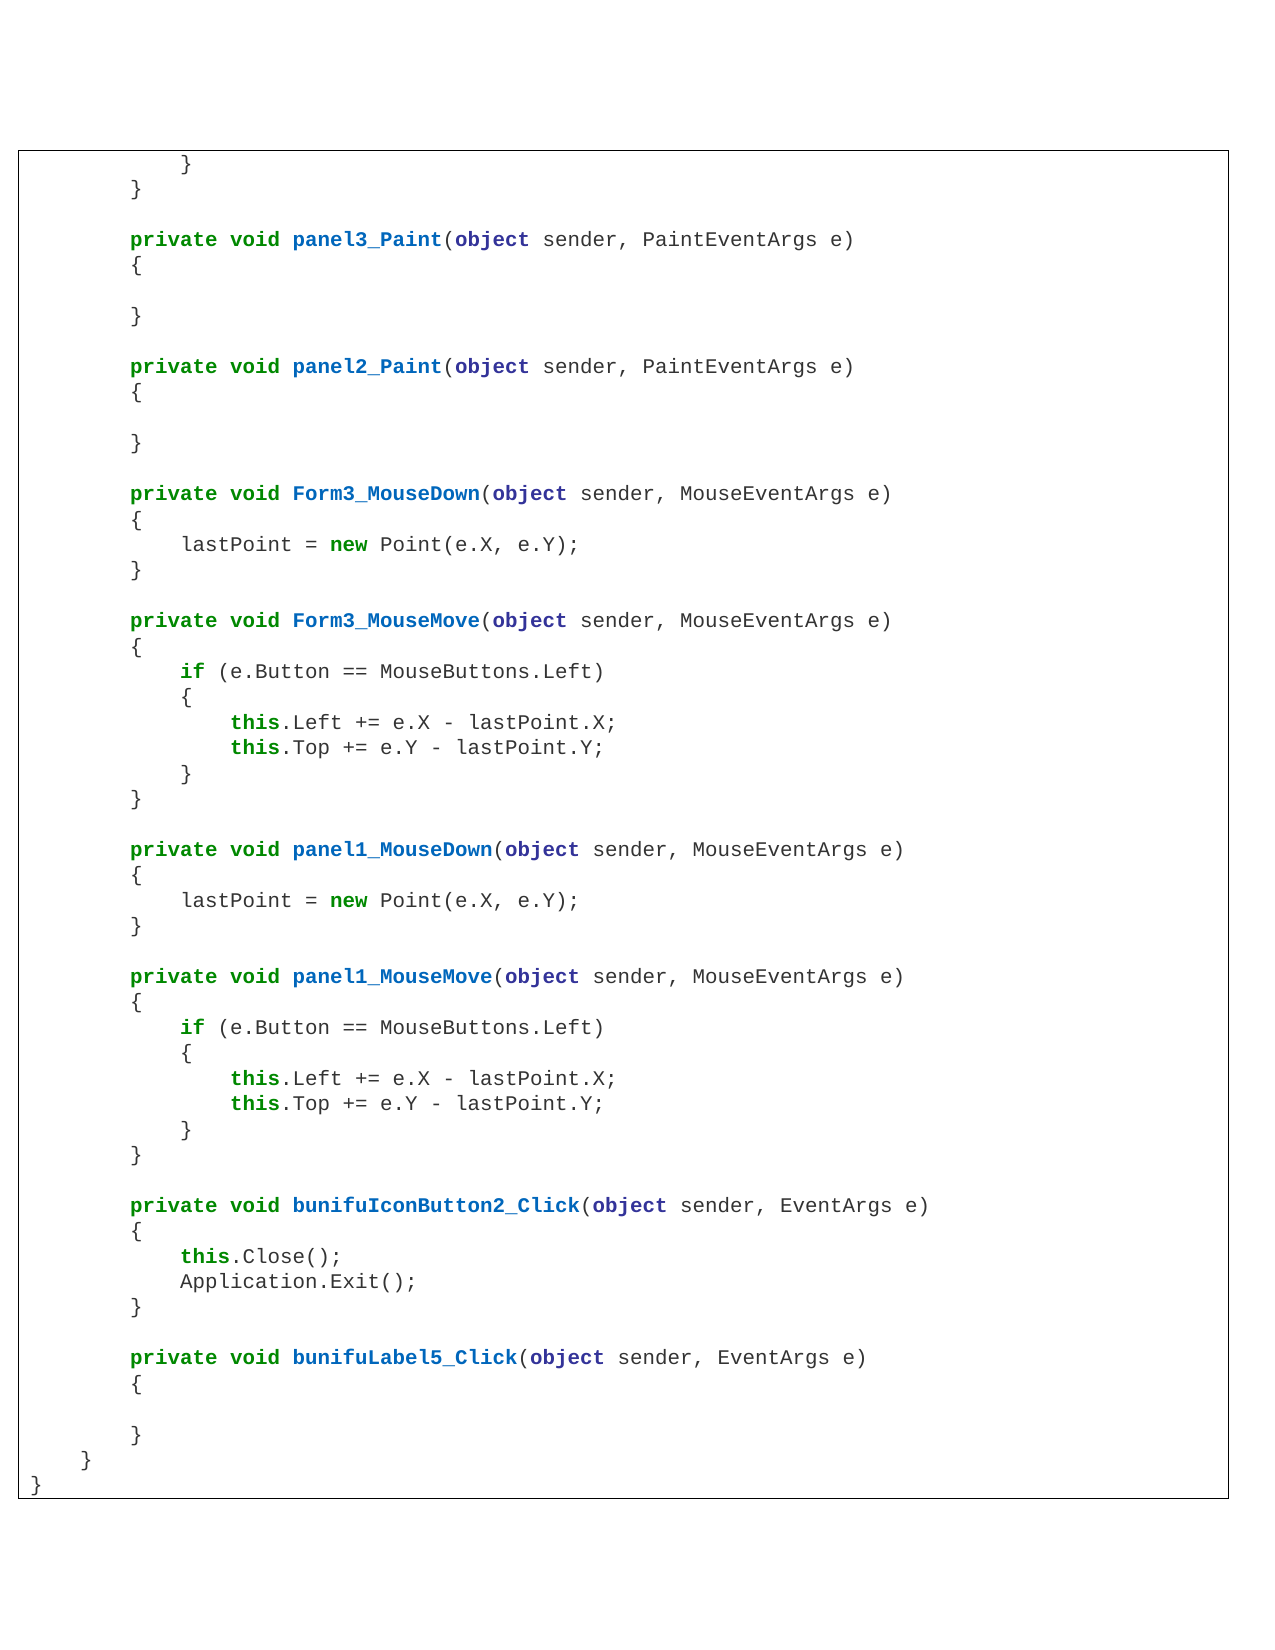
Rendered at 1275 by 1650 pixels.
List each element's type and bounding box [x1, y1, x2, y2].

table_header [19, 151, 1228, 1498]
